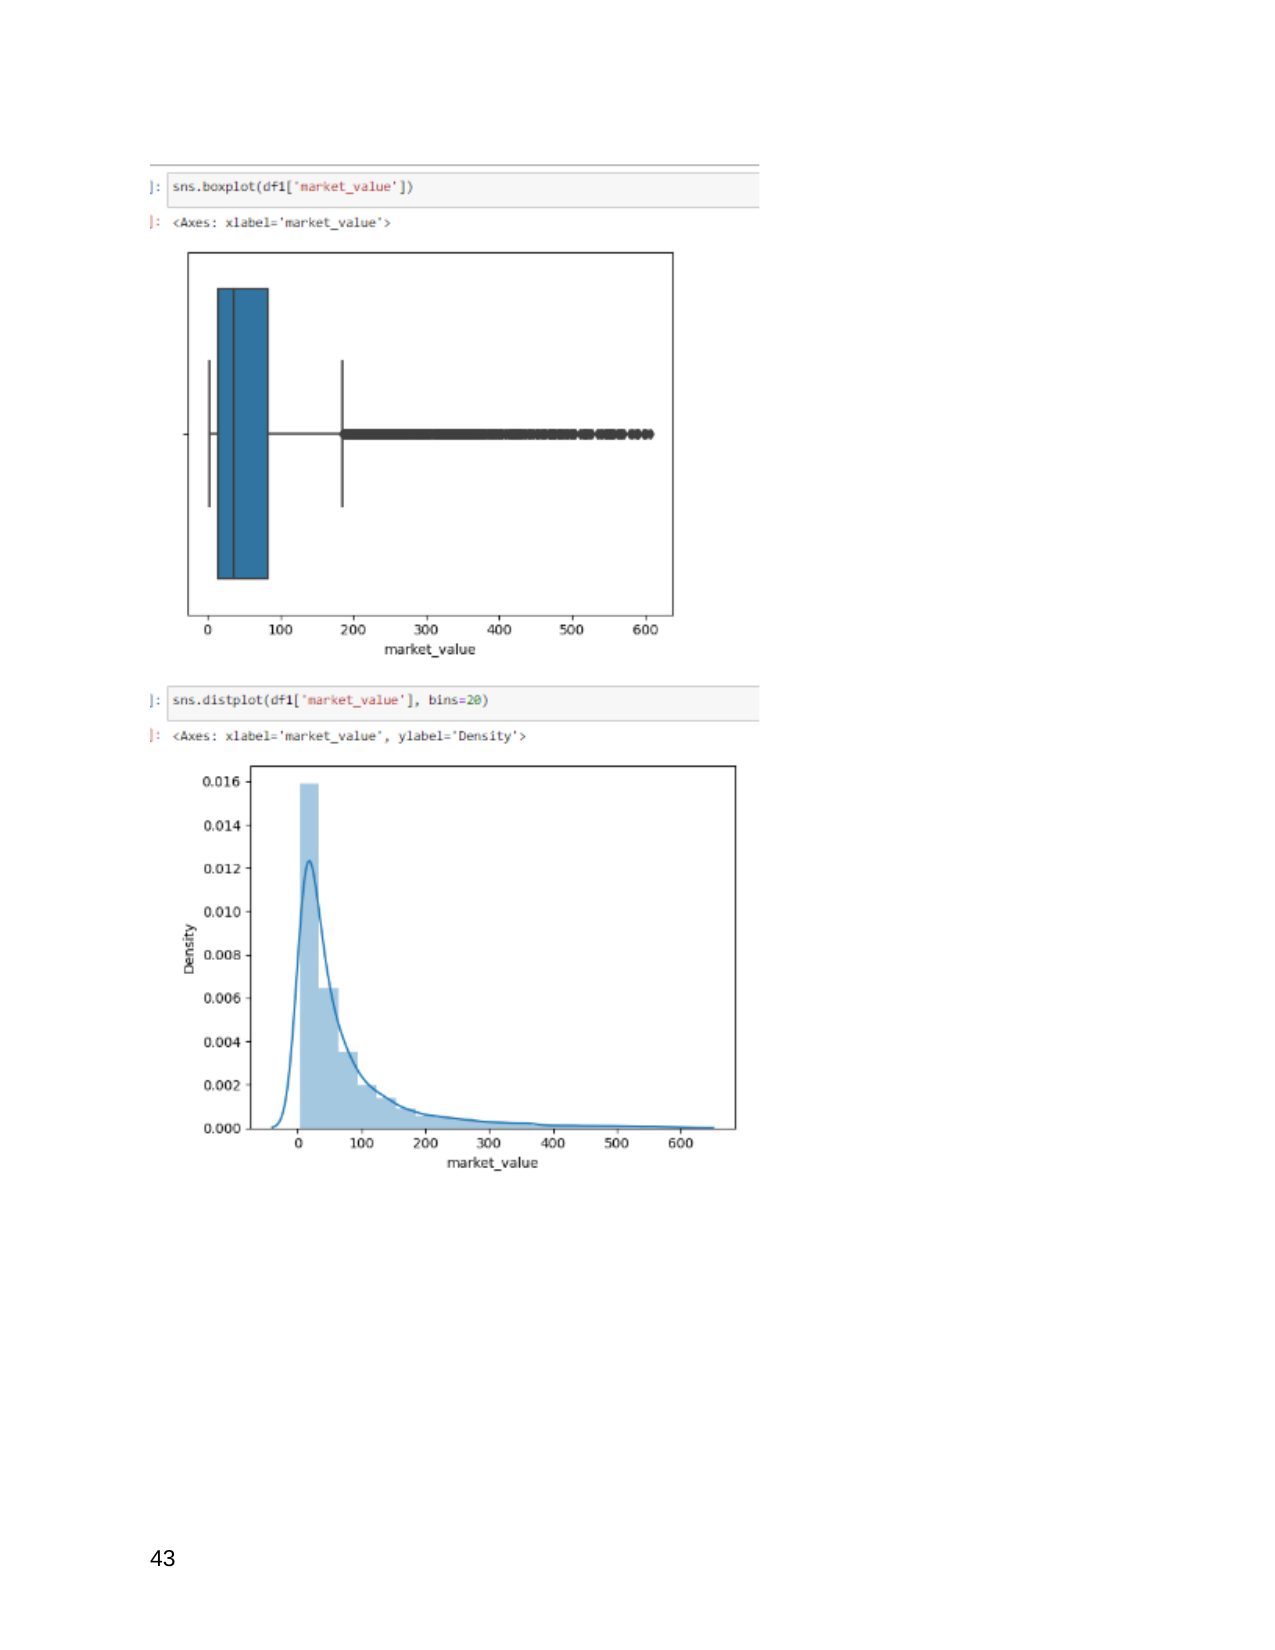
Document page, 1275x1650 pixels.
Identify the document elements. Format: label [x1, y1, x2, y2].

picture [150, 150, 760, 1179]
